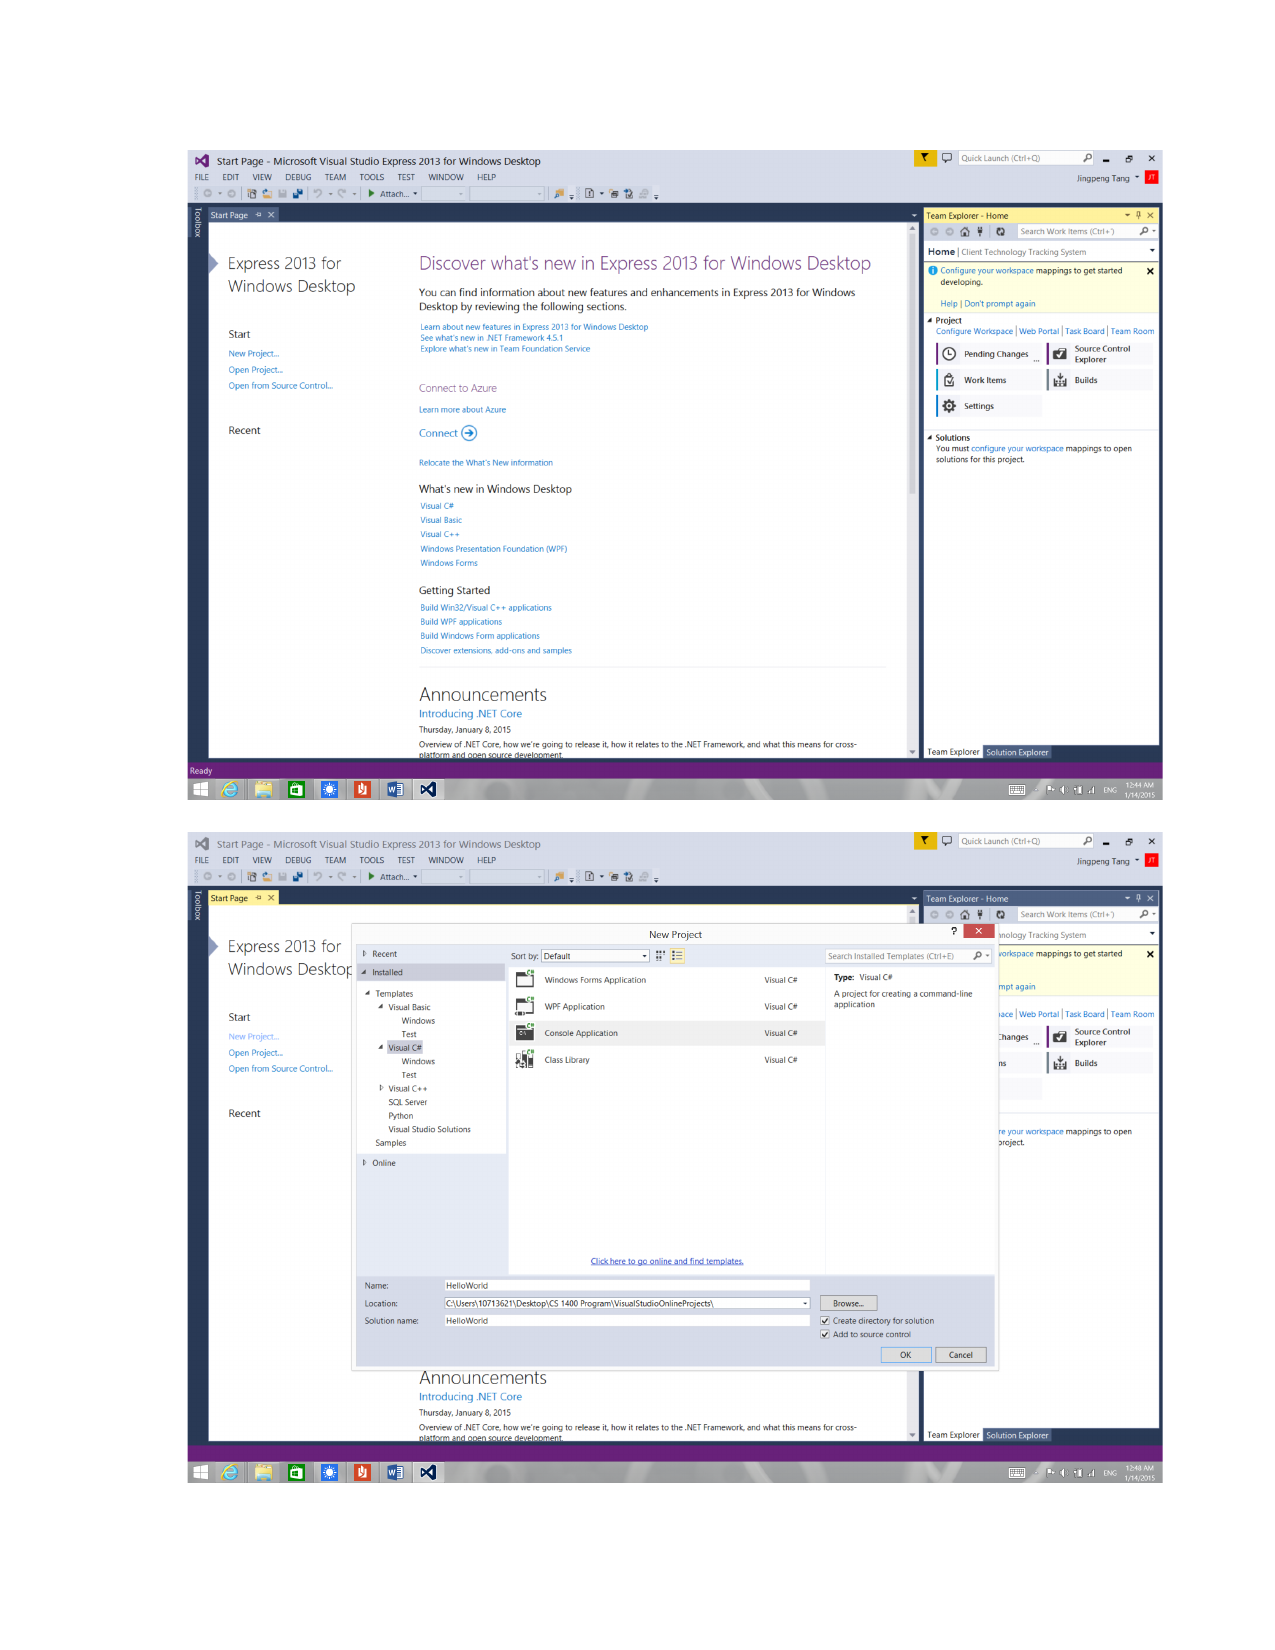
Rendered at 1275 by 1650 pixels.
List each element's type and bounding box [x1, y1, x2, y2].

picture [187, 150, 1163, 800]
picture [187, 832, 1163, 1483]
